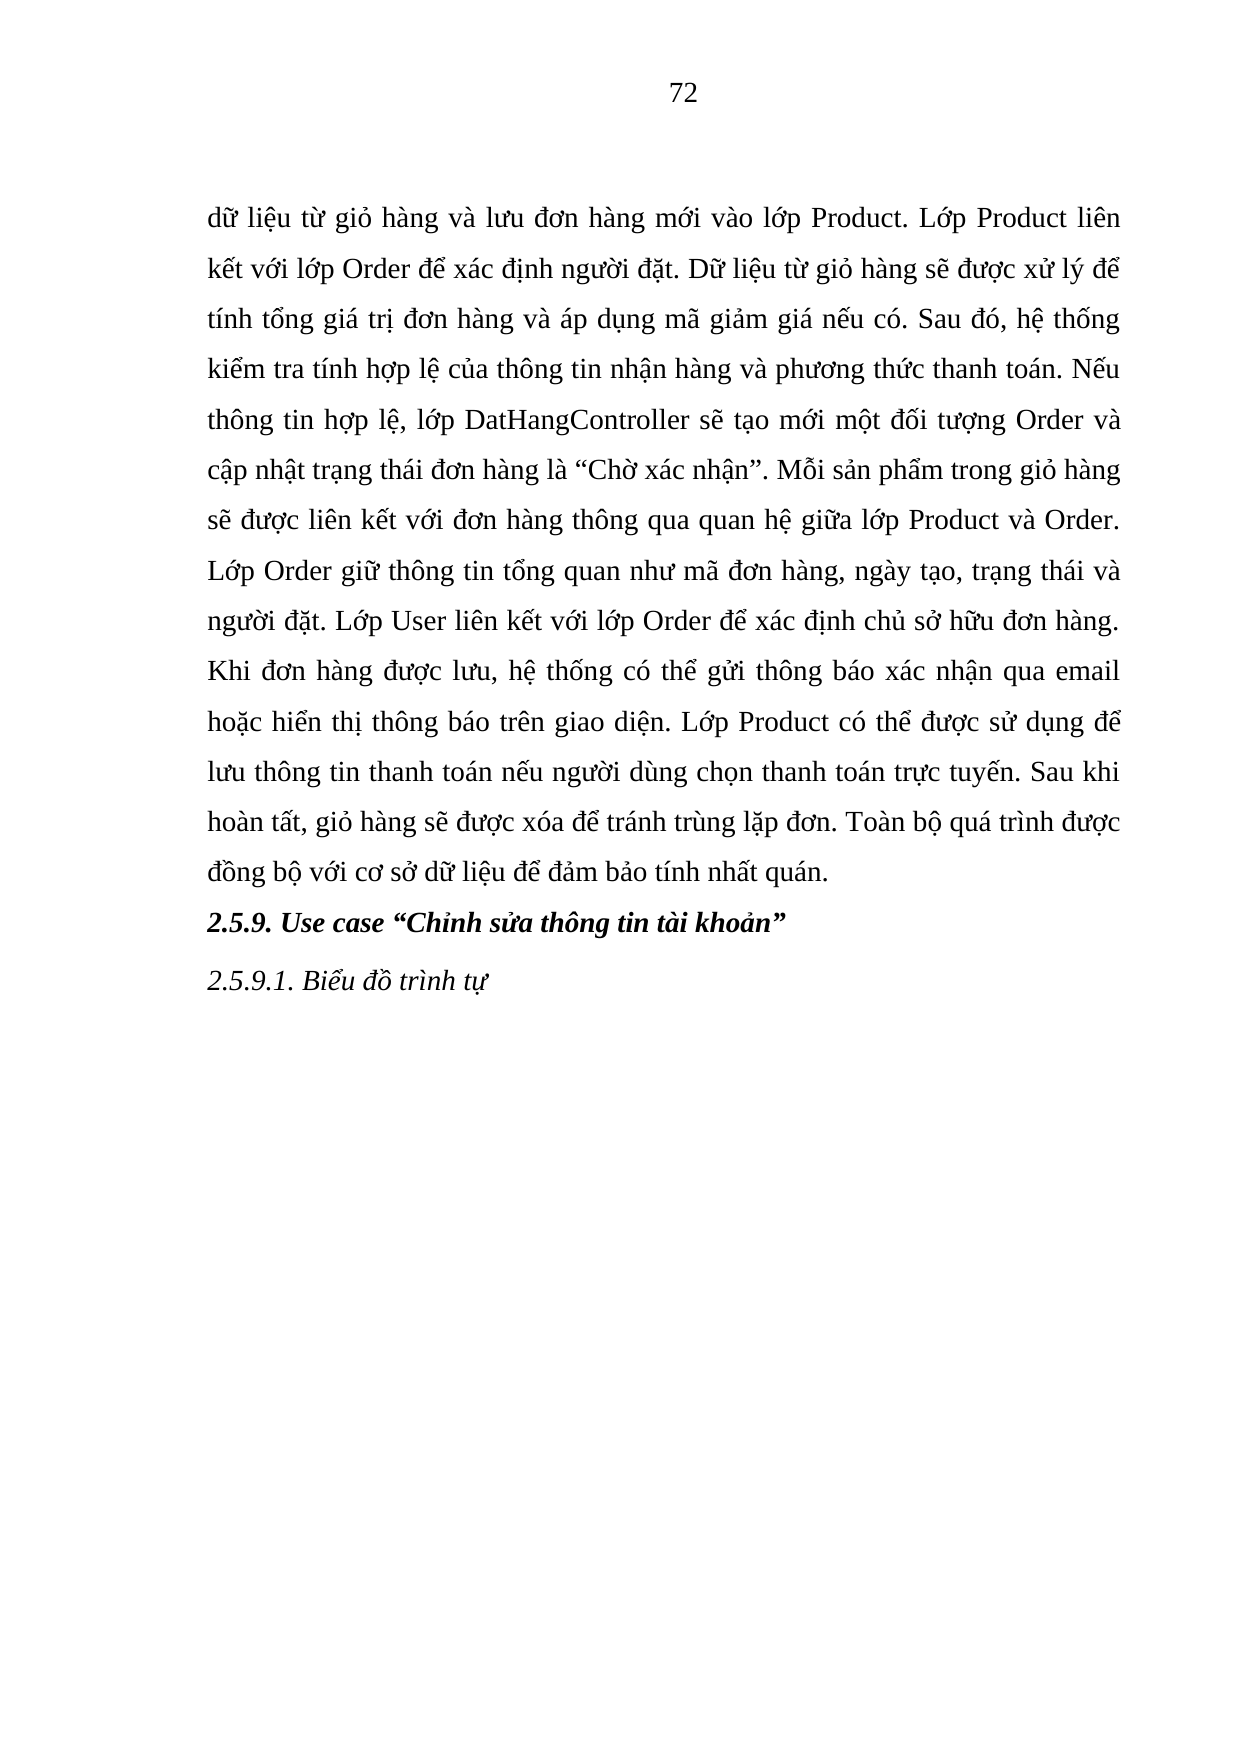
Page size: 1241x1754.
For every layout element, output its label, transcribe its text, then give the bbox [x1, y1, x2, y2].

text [207, 201, 1122, 888]
text 2.5.9.1. Biểu đồ trình tự [207, 963, 1122, 997]
subtitle 2.5.9. Use case “Chỉnh sửa thông tin tài khoản” [207, 905, 1122, 938]
